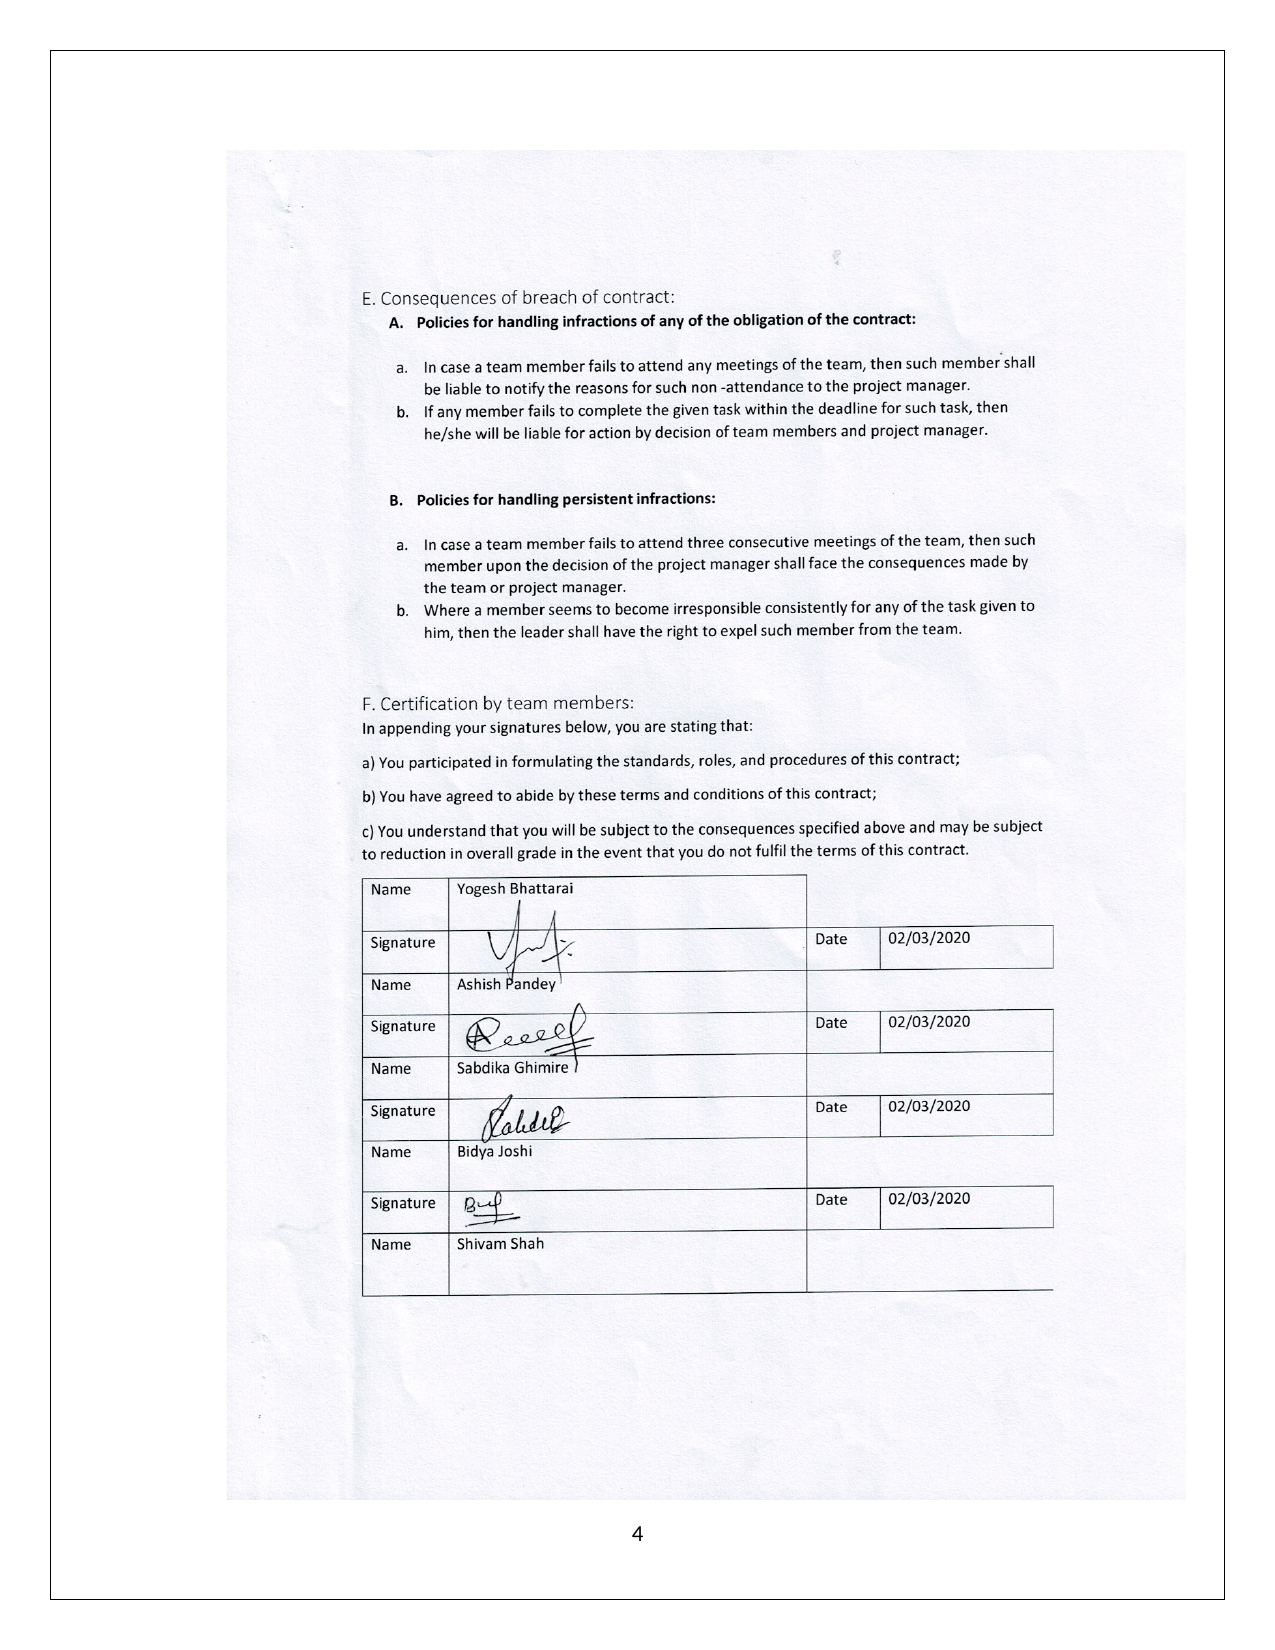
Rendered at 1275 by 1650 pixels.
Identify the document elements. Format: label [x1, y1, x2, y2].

picture [226, 150, 1187, 1500]
